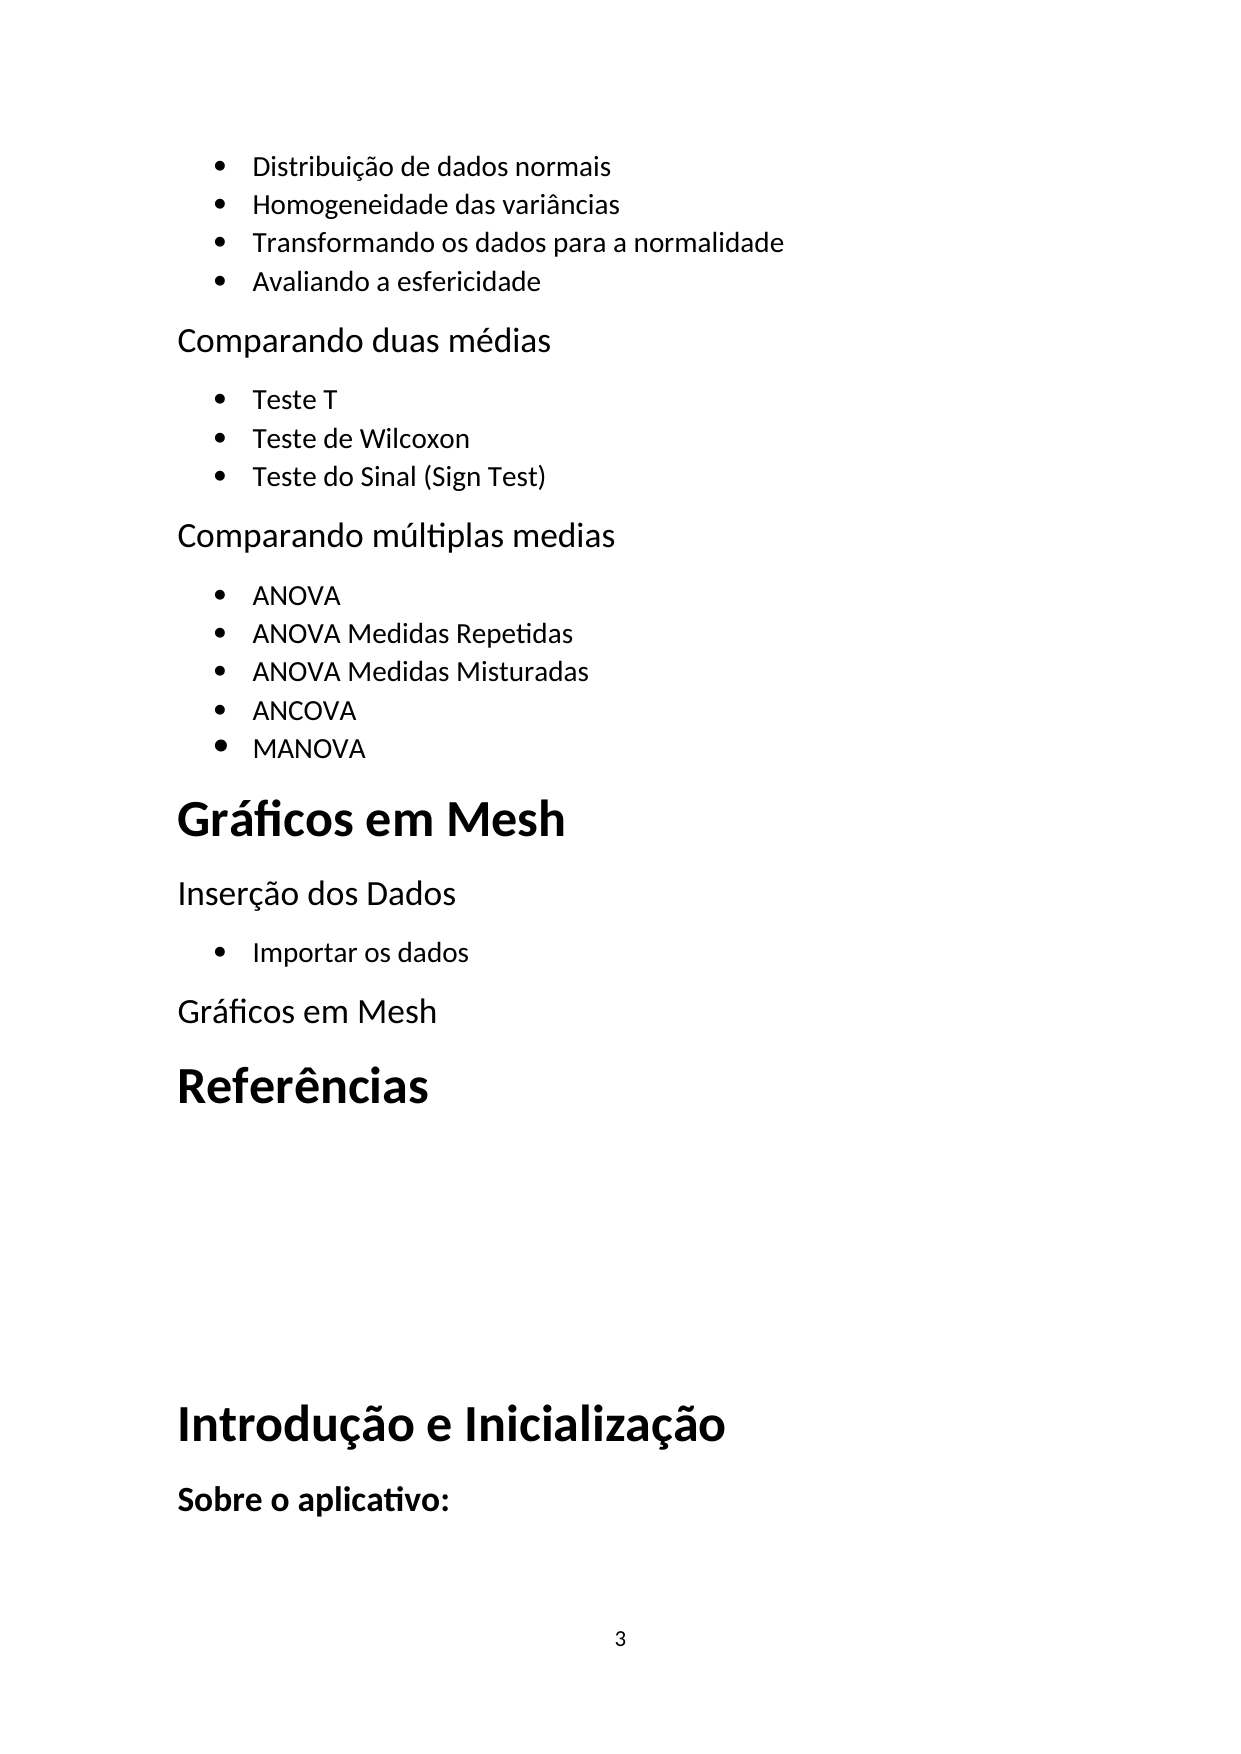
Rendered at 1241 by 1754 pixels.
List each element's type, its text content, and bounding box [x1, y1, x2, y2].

list Transformando os dados para a normalidade [215, 224, 1063, 260]
text Comparando múltiplas medias [177, 513, 1063, 557]
list Teste T [215, 381, 1063, 417]
text Comparando duas médias [177, 318, 1063, 361]
text Gráficos em Mesh [177, 786, 1063, 849]
list ANCOVA [215, 692, 1063, 728]
text Introdução e Inicialização [177, 1391, 1063, 1455]
list Teste de Wilcoxon [215, 420, 1063, 455]
list ANOVA Medidas Repetidas [215, 615, 1063, 651]
text Sobre o aplicativo: [177, 1477, 1063, 1520]
list Distribuição de dados normais [215, 148, 1063, 183]
text Gráficos em Mesh [177, 989, 1063, 1033]
list MANOVA [215, 730, 1063, 766]
list Teste do Sinal (Sign Test) [215, 458, 1063, 494]
list ANOVA [215, 577, 1063, 612]
text Referências [177, 1053, 1063, 1116]
list Avaliando a esfericidade [215, 263, 1063, 298]
list ANOVA Medidas Misturadas [215, 653, 1063, 689]
list Importar os dados [215, 934, 1063, 970]
list Homogeneidade das variâncias [215, 186, 1063, 222]
text Inserção dos Dados [177, 871, 1063, 914]
